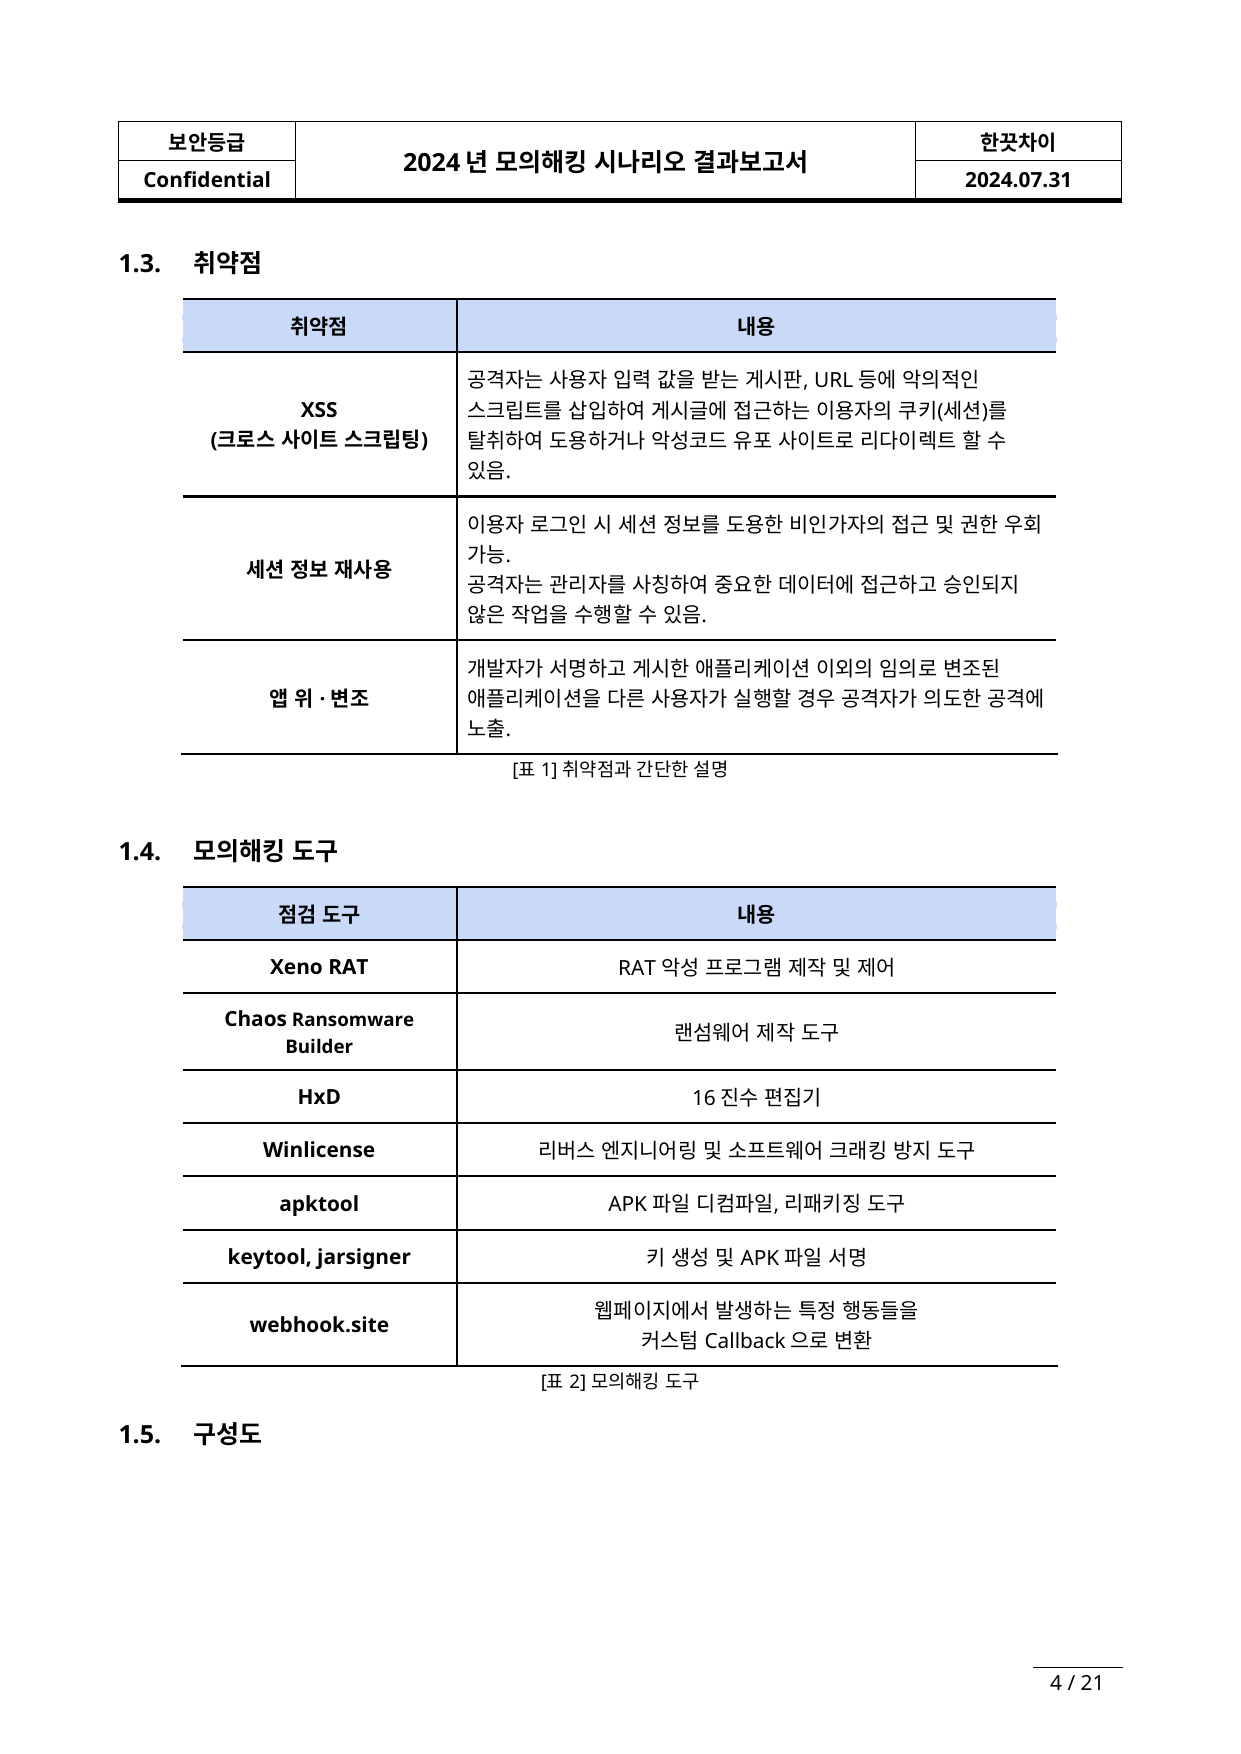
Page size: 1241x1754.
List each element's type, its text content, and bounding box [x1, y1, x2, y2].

table_cell 세션 정보 재사용 [182, 498, 456, 639]
table_header 내용 [458, 300, 1057, 351]
table_cell XSS (크로스 사이트 스크립팅) [182, 353, 456, 495]
table_cell 이용자 로그인 시 세션 정보를 도용한 비인가자의 접근 및 권한 우회 가능. 공격자는 관리자를 사칭하여 중요한 데이터에 접근하고 승인되지 않은 작업을 수행할 수 있음. [458, 498, 1057, 639]
table_header 내용 [458, 888, 1057, 939]
table_cell webhook.site [182, 1284, 456, 1365]
table_header 점검 도구 [182, 888, 456, 939]
text [표 1] 취약점과 간단한 설명 [118, 755, 1122, 782]
table_cell Winlicense [182, 1123, 456, 1175]
table_cell keytool, jarsigner [182, 1230, 456, 1282]
table_cell 개발자가 서명하고 게시한 애플리케이션 이외의 임의로 변조된 애플리케이션을 다른 사용자가 실행할 경우 공격자가 의도한 공격에 노출. [458, 641, 1057, 753]
table_cell 16진수 편집기 [458, 1071, 1057, 1122]
text 구성도 [118, 1415, 1122, 1451]
table_cell 랜섬웨어 제작 도구 [458, 992, 1057, 1069]
table_cell RAT 악성 프로그램 제작 및 제어 [458, 941, 1057, 992]
text 모의해킹 도구 [118, 831, 1122, 867]
table_cell 앱 위 · 변조 [182, 641, 456, 753]
table_cell APK 파일 디컴파일, 리패키징 도구 [458, 1177, 1057, 1228]
table_cell 리버스 엔지니어링 및 소프트웨어 크래킹 방지 도구 [458, 1122, 1057, 1175]
table_cell HxD [182, 1071, 456, 1122]
table_cell 공격자는 사용자 입력 값을 받는 게시판, URL 등에 악의적인 스크립트를 삽입하여 게시글에 접근하는 이용자의 쿠키(세션)를 탈취하여 도용하거나 악성코드 유포 사이트로 리다이렉트 할 수 있음. [458, 353, 1057, 495]
text [표 2] 모의해킹 도구 [118, 1367, 1122, 1394]
table_header 취약점 [182, 300, 456, 351]
table_cell apktool [182, 1177, 456, 1228]
table_cell Xeno RAT [182, 941, 456, 992]
table_cell 키 생성 및 APK 파일 서명 [458, 1230, 1057, 1282]
table_cell Chaos Ransomware Builder [182, 993, 456, 1069]
table_cell 웹페이지에서 발생하는 특정 행동들을 커스텀 Callback으로 변환 [458, 1284, 1057, 1365]
text 취약점 [118, 244, 1122, 280]
